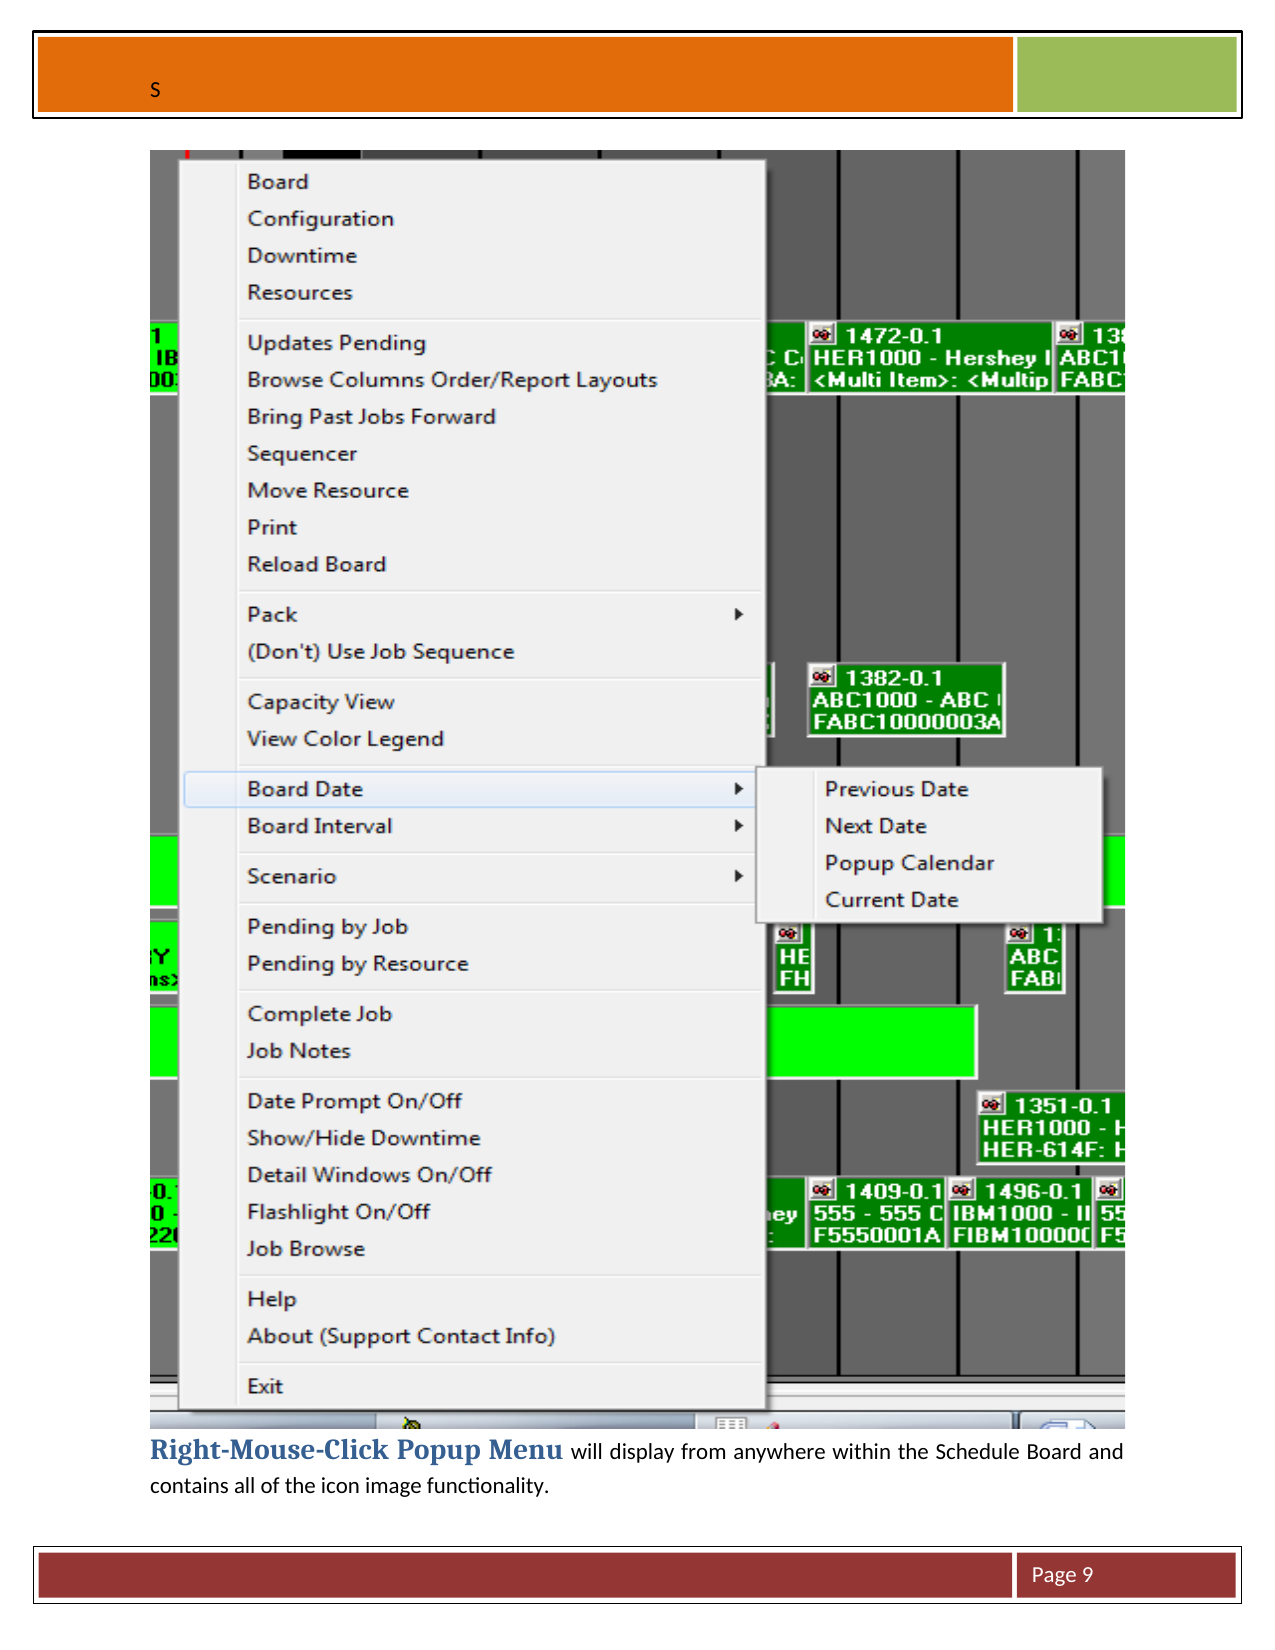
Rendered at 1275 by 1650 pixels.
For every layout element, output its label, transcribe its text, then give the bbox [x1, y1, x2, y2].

picture [150, 150, 1125, 1429]
text Right-Mouse-Click Popup Menu will display from anywhere within the Schedule Board and contains all of the icon image functionality. [150, 1429, 1125, 1499]
